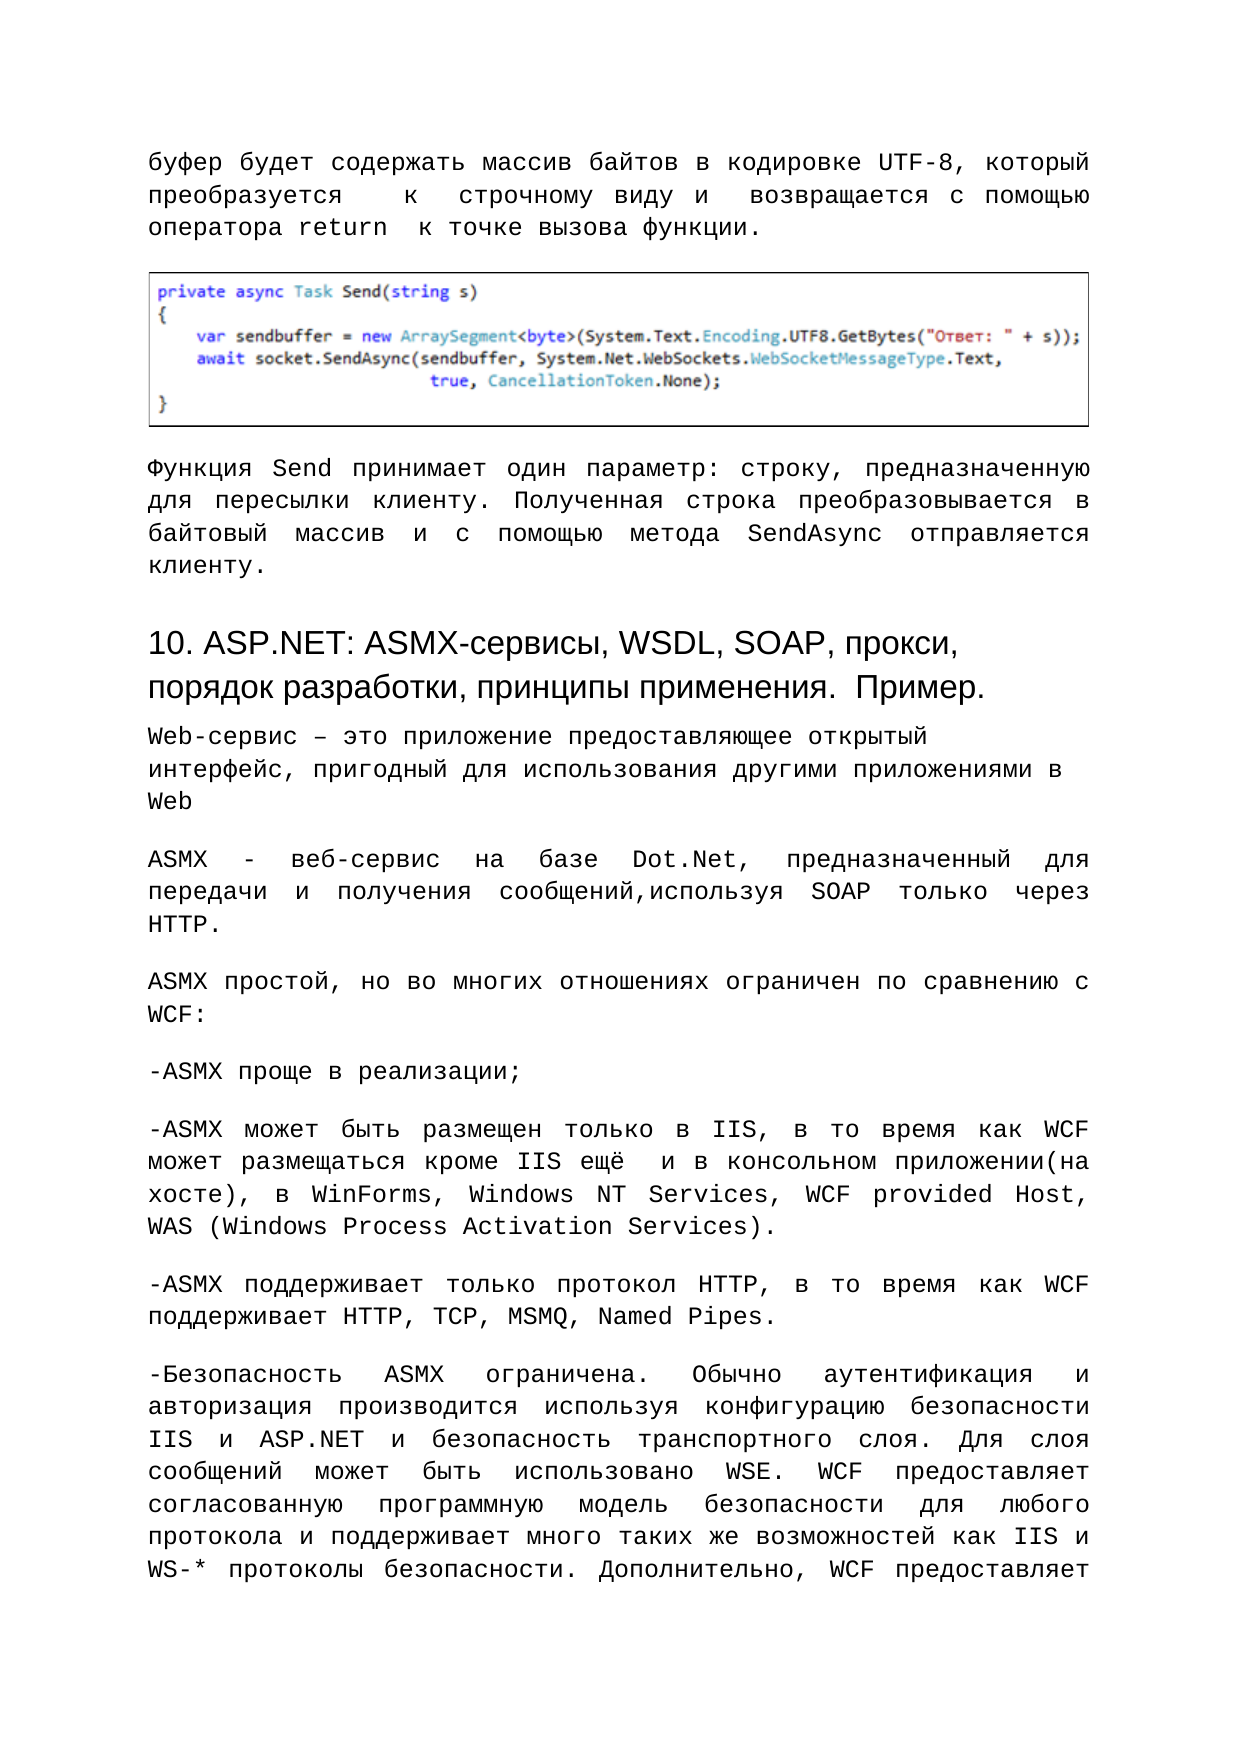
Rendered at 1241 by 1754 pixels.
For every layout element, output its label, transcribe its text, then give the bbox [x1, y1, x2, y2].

text ASMX - веб-сервис на базе Dot.Net, предназначенный для передачи и получения сообщений,используя SOAP только через HTTP. [148, 846, 1090, 940]
text ASMX простой, но во многих отношениях ограничен по сравнению с WCF: [148, 969, 1090, 1030]
subtitle 10. ASP.NET: ASMX-сервисы, WSDL, SOAP, прокси, порядок разработки, принципы применения. Пример. [148, 623, 1090, 706]
picture [148, 272, 1089, 427]
text -ASMX проще в реализации; [148, 1059, 1090, 1087]
text Web-сервис – это приложение предоставляющее открытый интерфейс, пригодный для использования другими приложениями в Web [148, 724, 1090, 817]
text -ASMX поддерживает только протокол HTTP, в то время как WCF поддерживает HTTP, TCP, MSMQ, Named Pipes. [148, 1271, 1090, 1332]
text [148, 1361, 1090, 1585]
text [148, 150, 1090, 243]
text -ASMX может быть размещен только в IIS, в то время как WCF может размещаться кроме IIS ещё и в консольном приложении(на хосте), в WinForms, Windows NT Services, WCF provided Host, WAS (Windows Process Activation Services). [148, 1116, 1090, 1242]
text Функция Send принимает один параметр: строку, предназначенную для пересылки клиенту. Полученная строка преобразовывается в байтовый массив и с помощью метода SendAsync отправляется клиенту. [148, 456, 1090, 581]
